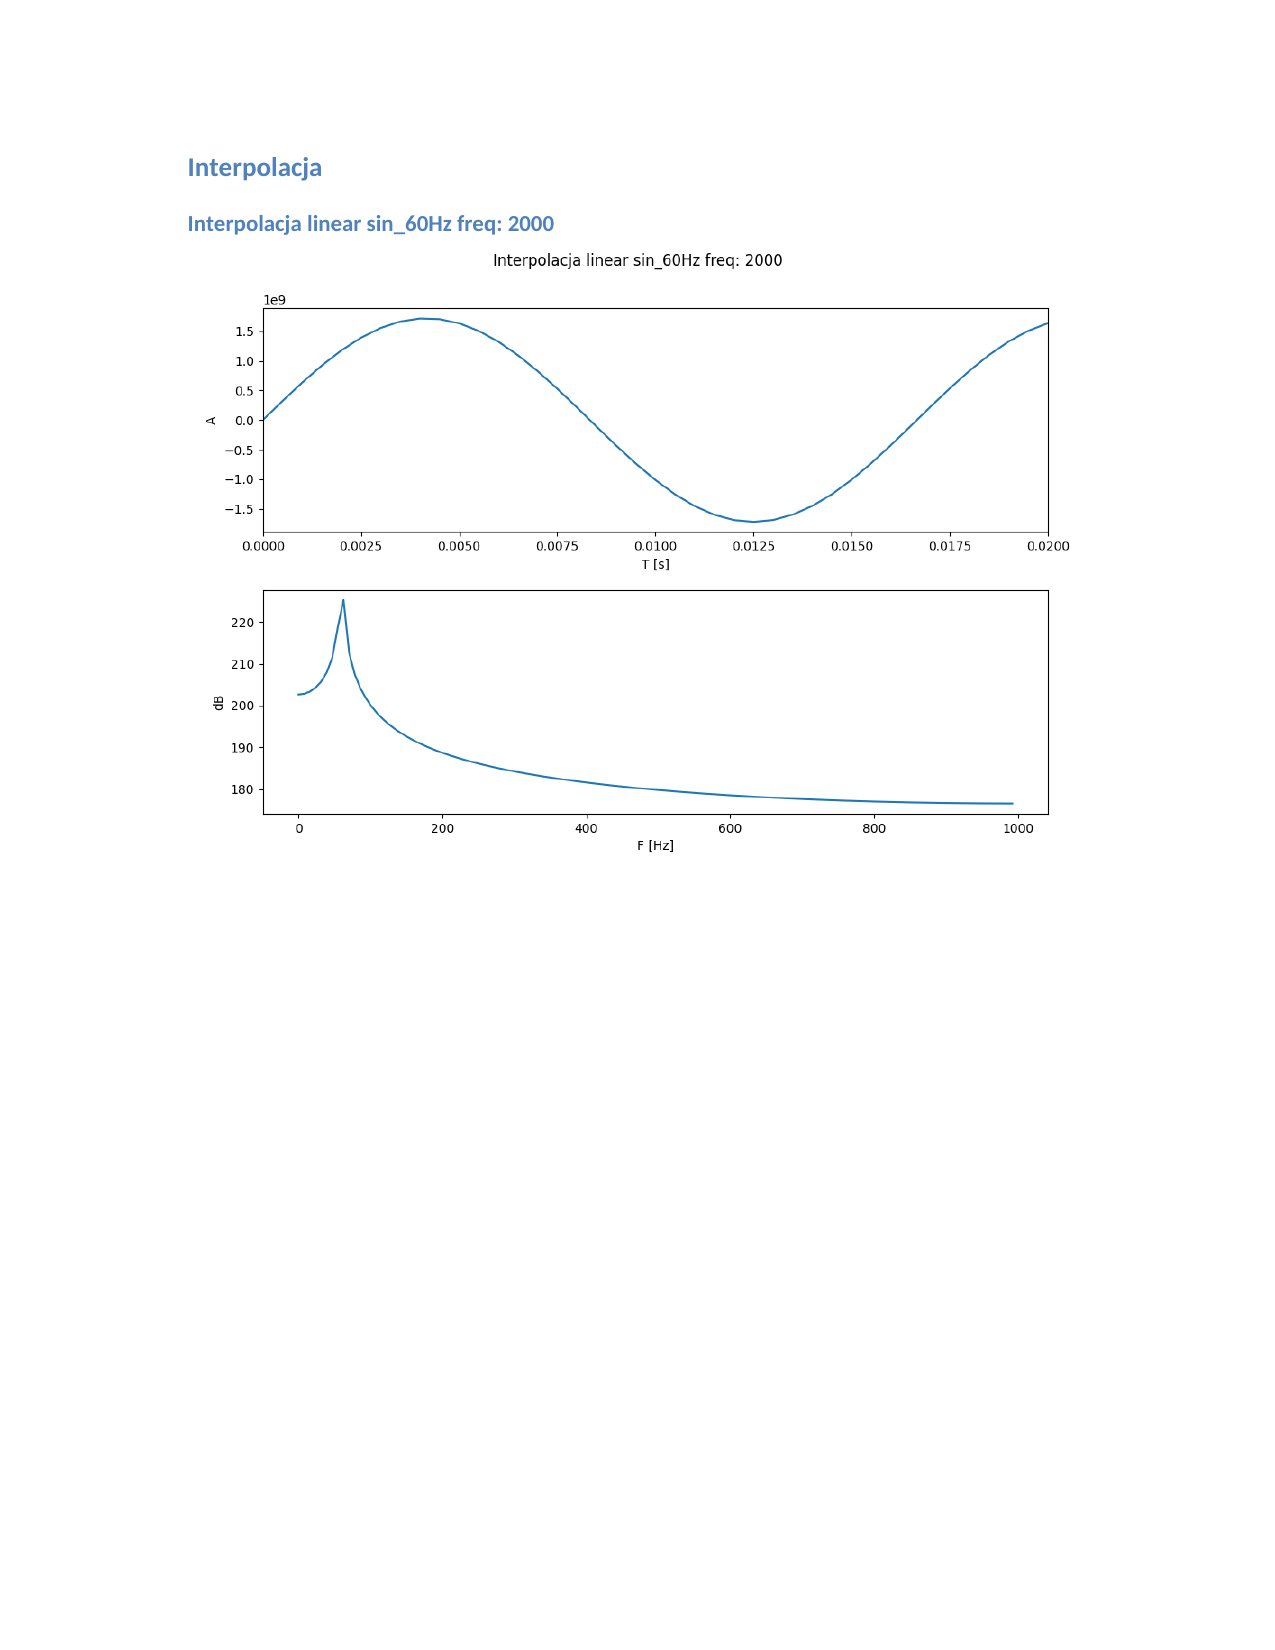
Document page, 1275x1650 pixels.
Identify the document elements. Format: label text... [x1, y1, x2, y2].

subtitle Interpolacja [187, 150, 1087, 183]
picture [187, 241, 1088, 871]
subtitle Interpolacja linear sin_60Hz freq: 2000 [187, 209, 1087, 237]
